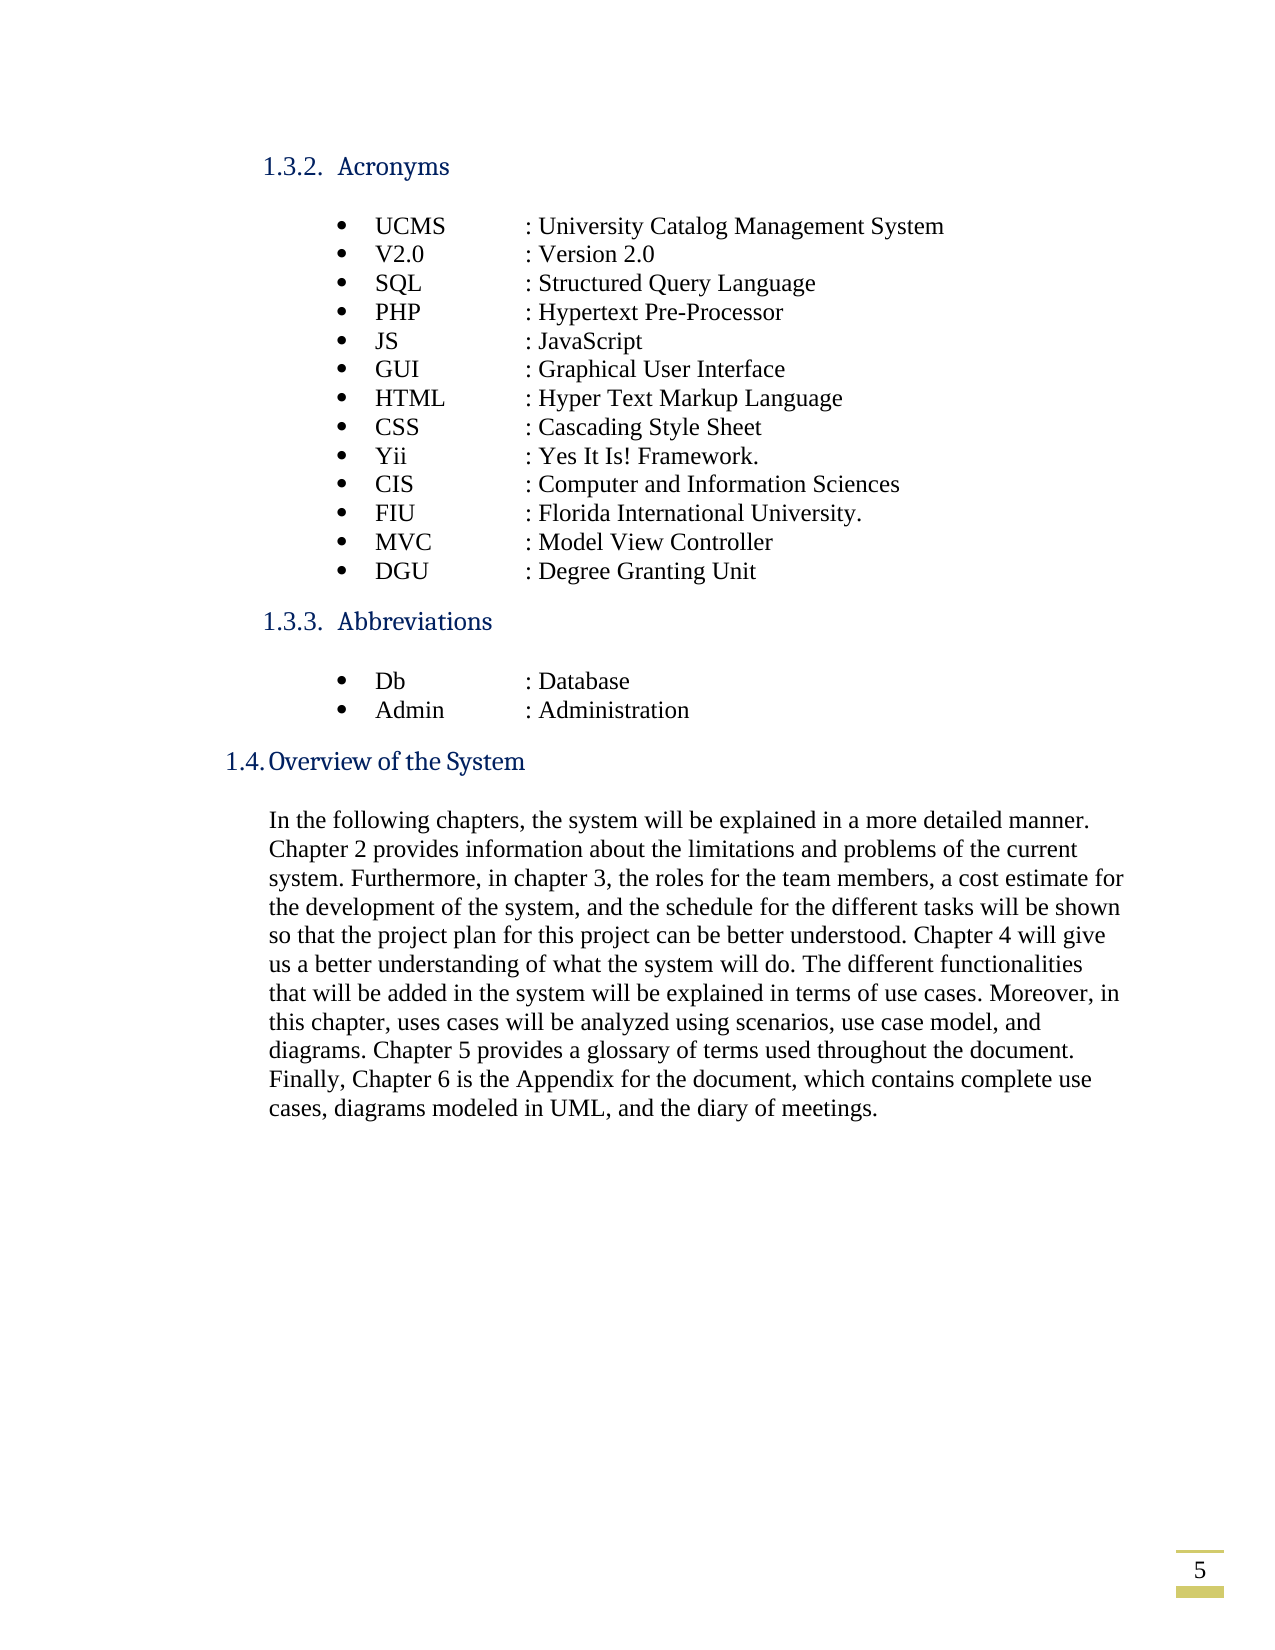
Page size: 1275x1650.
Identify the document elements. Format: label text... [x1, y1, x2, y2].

list FIU : Florida International University. [337, 498, 1125, 527]
list Admin : Administration [337, 695, 1125, 724]
list MVC : Model View Controller [337, 527, 1125, 556]
list SQL : Structured Query Language [337, 268, 1125, 297]
text In the following chapters, the system will be explained in a more detailed manner. Chapter 2 provides information about the limitations and problems of the current system. Furthermore, in chapter 3, the roles for the team members, a cost estimate for the development of the system, and the schedule for the different tasks will be shown so that the project plan for this project can be better understood. Chapter 4 will give us a better understanding of what the system will do. The different functionalities that will be added in the system will be explained in terms of use cases. Moreover, in this chapter, uses cases will be analyzed using scenarios, use case model, and diagrams. Chapter 5 provides a glossary of terms used throughout the document. Finally, Chapter 6 is the Appendix for the document, which contains complete use cases, diagrams modeled in UML, and the diary of meetings. [269, 805, 1125, 1122]
subtitle Abbreviations [262, 605, 1125, 637]
list DGU : Degree Granting Unit [337, 556, 1125, 584]
list Db : Database [337, 666, 1125, 695]
list GUI : Graphical User Interface [337, 354, 1125, 383]
subtitle Acronyms [262, 150, 1125, 182]
list JS : JavaScript [337, 326, 1125, 354]
list Yii : Yes It Is! Framework. [337, 441, 1125, 469]
list V2.0 : Version 2.0 [337, 239, 1125, 268]
list UCMS : University Catalog Management System [337, 211, 1125, 239]
subtitle Overview of the System [225, 744, 1125, 777]
list CSS : Cascading Style Sheet [337, 412, 1125, 441]
list PHP : Hypertext Pre-Processor [337, 297, 1125, 326]
list HTML : Hyper Text Markup Language [337, 383, 1125, 412]
list CIS : Computer and Information Sciences [337, 469, 1125, 498]
